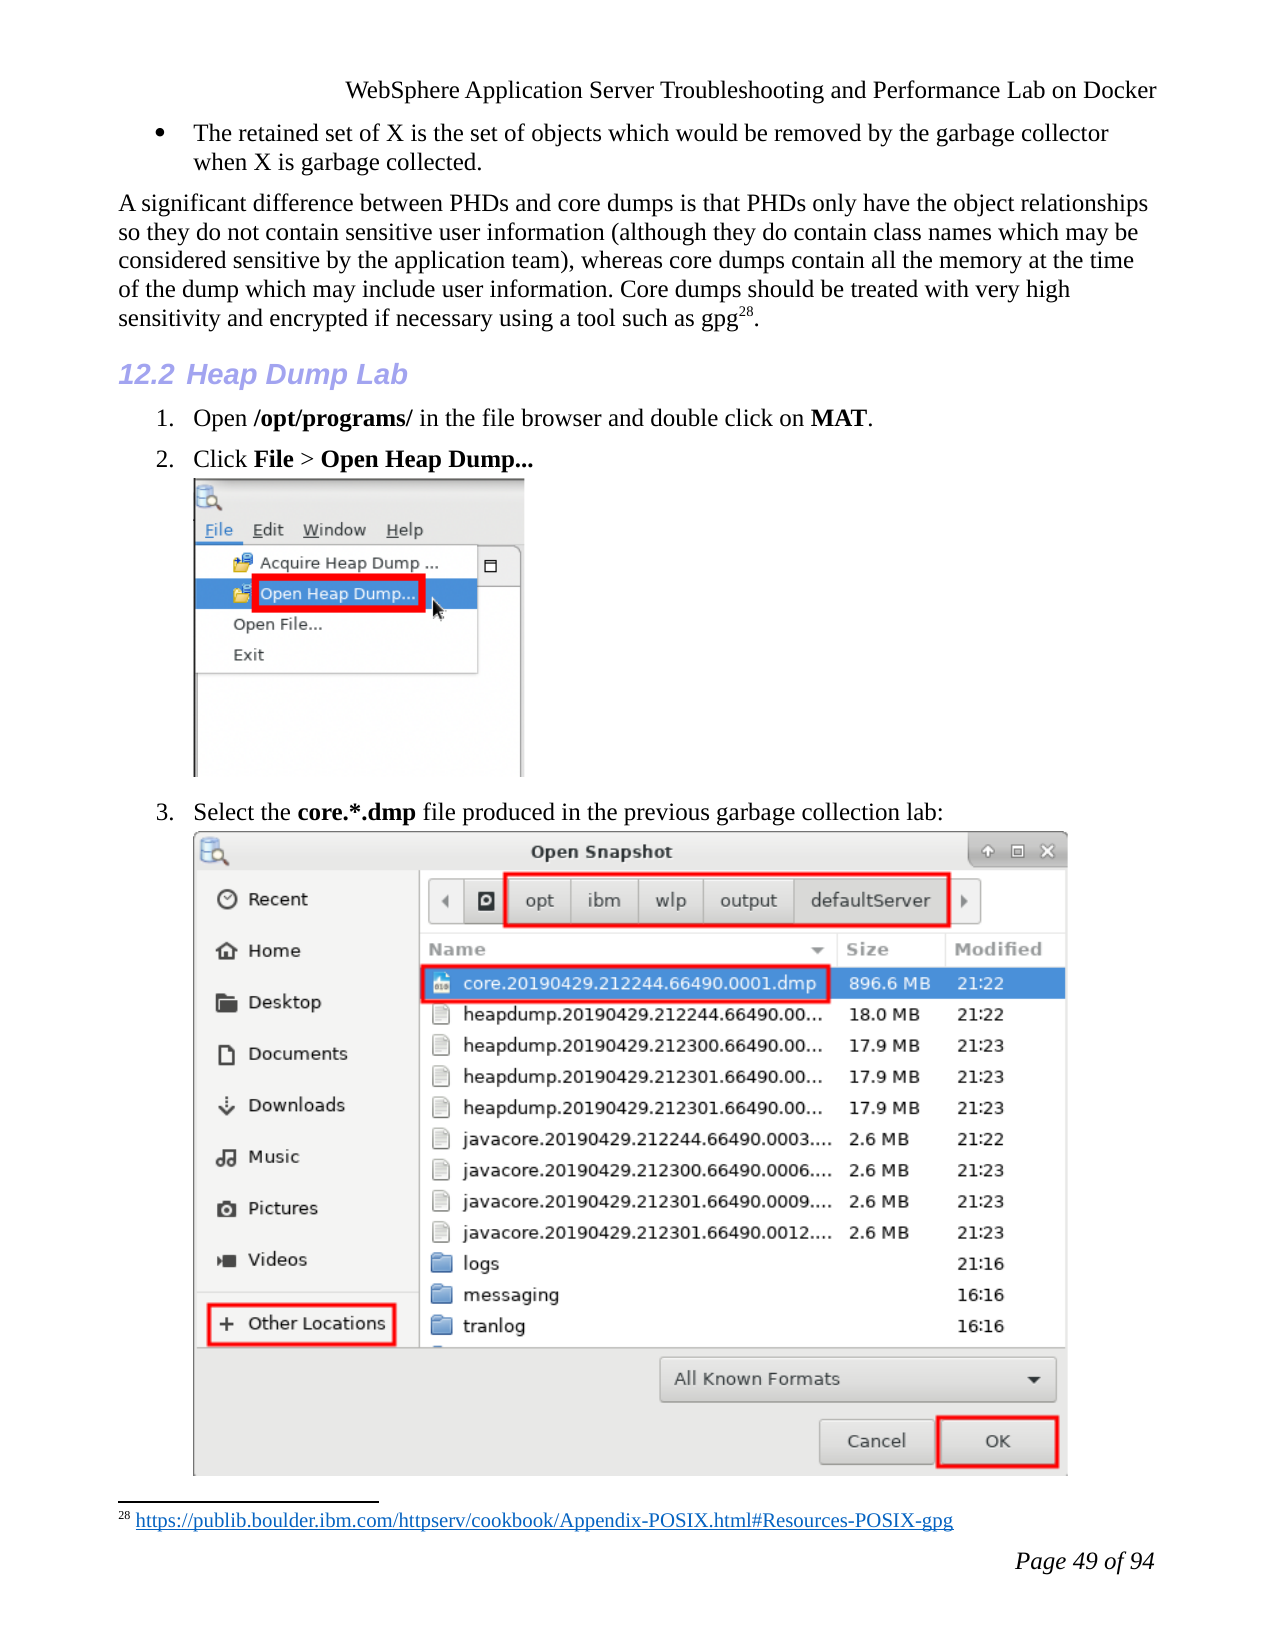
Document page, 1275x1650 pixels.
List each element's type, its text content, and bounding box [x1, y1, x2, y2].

list Open /opt/programs/ in the file browser and double click on MAT. [156, 403, 1157, 432]
list The retained set of X is the set of objects which would be removed by the garbage collector when X is garbage collected. [156, 118, 1157, 176]
subtitle Heap Dump Lab [118, 357, 1157, 390]
picture [193, 831, 1068, 1476]
text A significant difference between PHDs and core dumps is that PHDs only have the object relationships so they do not contain sensitive user information (although they do contain class names which may be considered sensitive by the application team), whereas core dumps contain all the memory at the time of the dump which may include user information. Core dumps should be treated with very high sensitivity and encrypted if necessary using a tool such as gpg. [118, 188, 1157, 332]
picture [193, 478, 525, 777]
